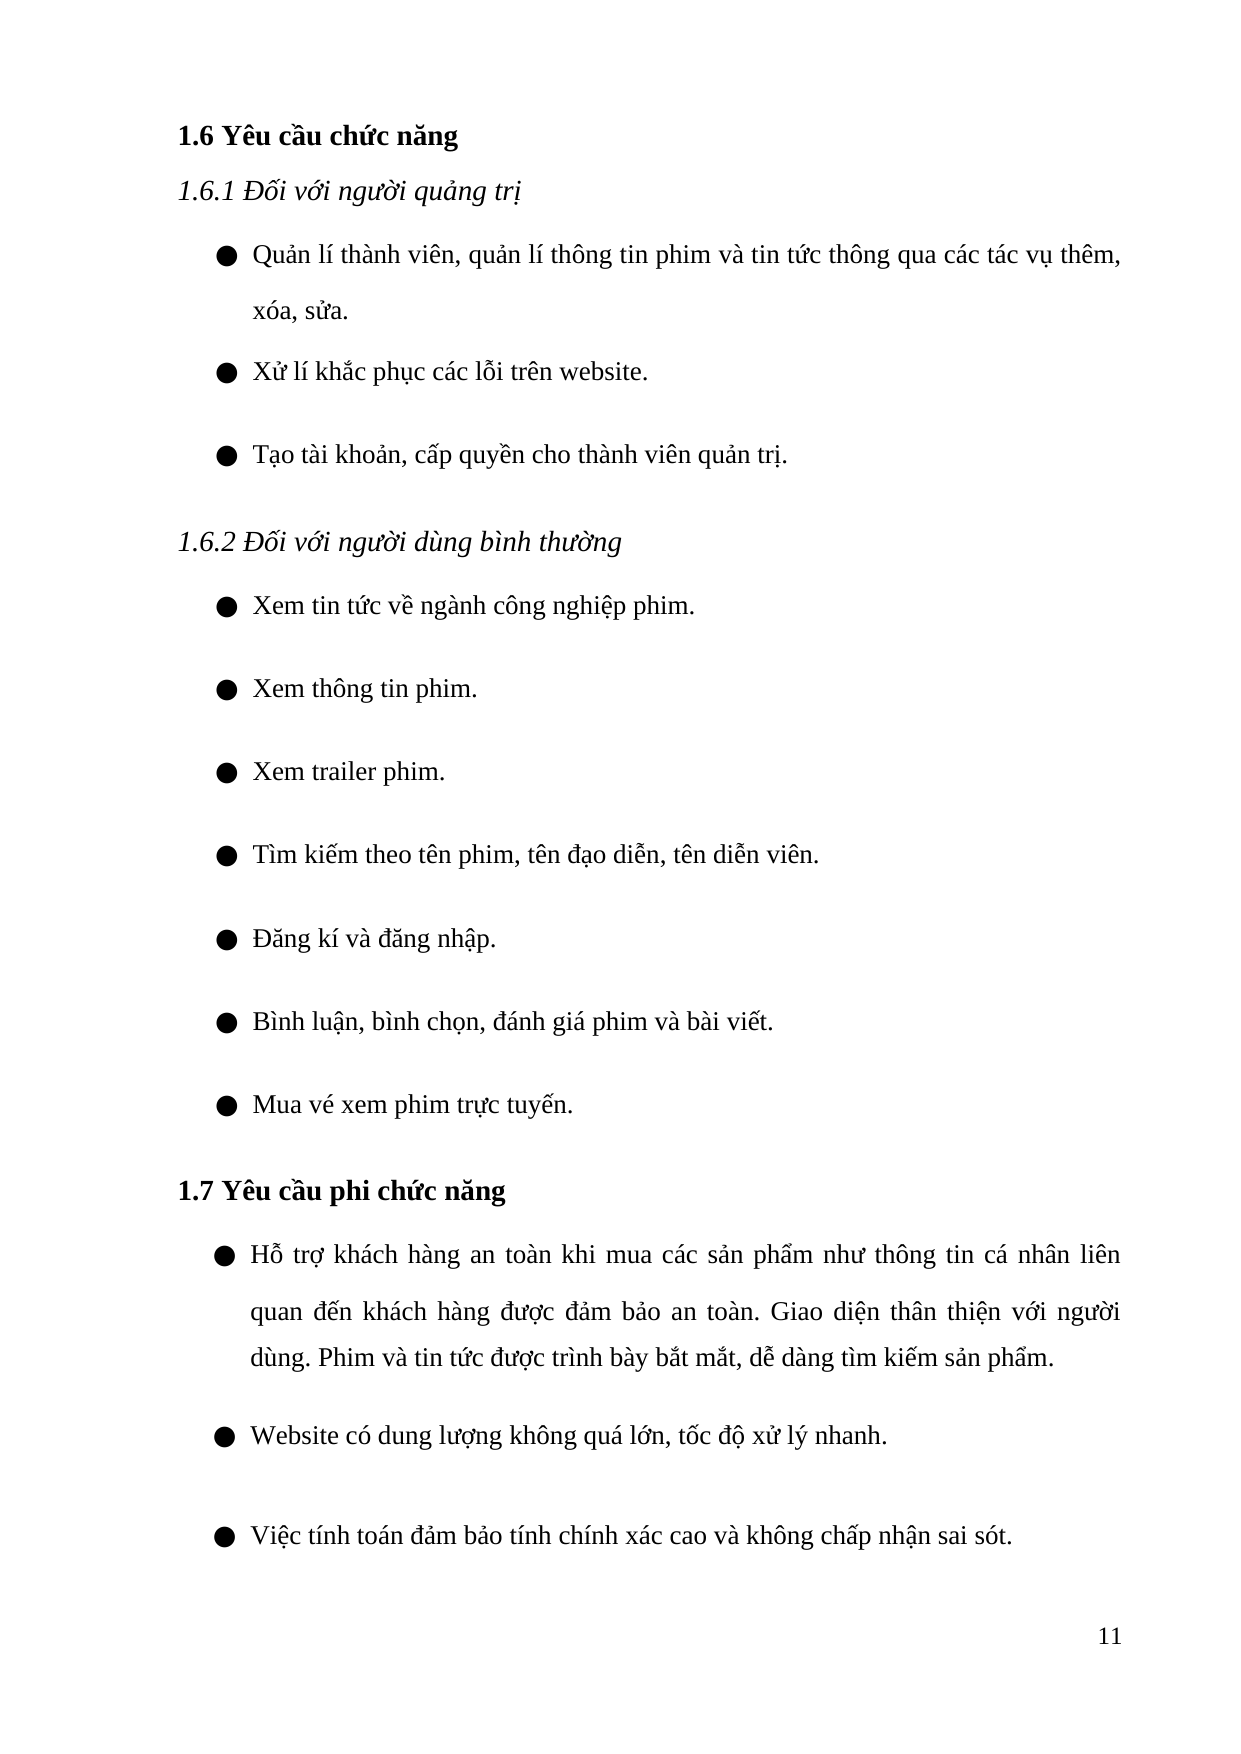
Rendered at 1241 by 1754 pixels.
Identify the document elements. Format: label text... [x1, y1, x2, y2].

list Tạo tài khoản, cấp quyền cho thành viên quản trị. [215, 424, 1122, 479]
list Hỗ trợ khách hàng an toàn khi mua các sản phẩm như thông tin cá nhân liên quan đến khách hàng được đảm bảo an toàn. Giao diện thân thiện với người dùng. Phim và tin tức được trình bày bắt mắt, dễ dàng tìm kiếm sản phẩm. [213, 1224, 1122, 1372]
list Việc tính toán đảm bảo tính chính xác cao và không chấp nhận sai sót. [213, 1504, 1122, 1560]
subtitle 1.7 Yêu cầu phi chức năng [177, 1173, 1122, 1207]
list Website có dung lượng không quá lớn, tốc độ xử lý nhanh. [213, 1405, 1122, 1460]
list Xem tin tức về ngành công nghiệp phim. [215, 574, 1122, 629]
list Xem trailer phim. [215, 741, 1122, 796]
subtitle 1.6.1 Đối với người quảng trị [177, 173, 1122, 206]
subtitle 1.6.2 Đối với người dùng bình thường [177, 524, 1122, 557]
list Xử lí khắc phục các lỗi trên website. [215, 341, 1122, 396]
list Tìm kiếm theo tên phim, tên đạo diễn, tên diễn viên. [215, 824, 1122, 879]
list Bình luận, bình chọn, đánh giá phim và bài viết. [215, 990, 1122, 1046]
list Xem thông tin phim. [215, 657, 1122, 713]
list Đăng kí và đăng nhập. [215, 907, 1122, 962]
list Quản lí thành viên, quản lí thông tin phim và tin tức thông qua các tác vụ thêm, xóa, sửa. [215, 223, 1122, 325]
subtitle 1.6 Yêu cầu chức năng [177, 118, 1122, 152]
list Mua vé xem phim trực tuyến. [215, 1073, 1122, 1129]
